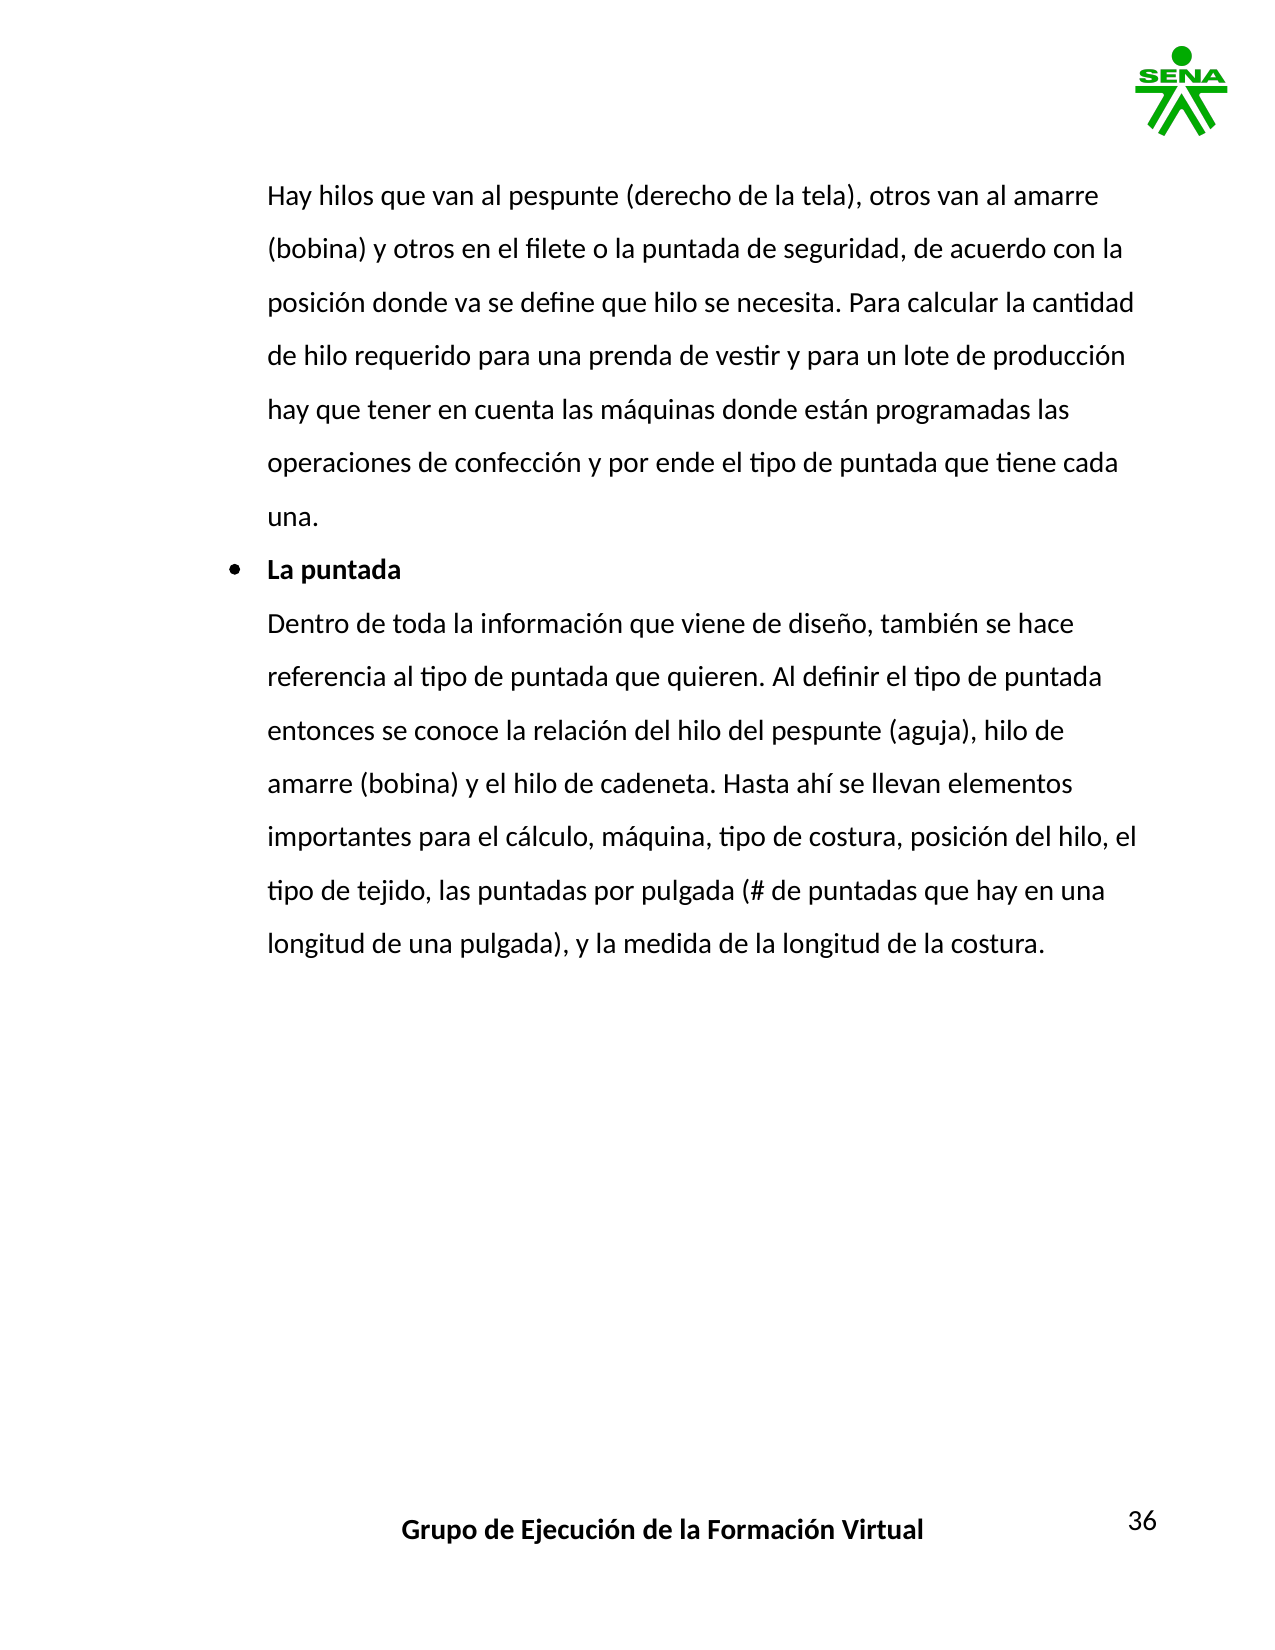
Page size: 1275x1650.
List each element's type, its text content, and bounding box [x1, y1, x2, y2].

list La puntada [229, 551, 1157, 587]
picture [1135, 46, 1228, 136]
list Hay hilos que van al pespunte (derecho de la tela), otros van al amarre (bobina) y otros en el filete o la puntada de seguridad, de acuerdo con la posición donde va se define que hilo se necesita. Para calcular la cantidad de hilo requerido para una prenda de vestir y para un lote de producción hay que tener en cuenta las máquinas donde están programadas las operaciones de confección y por ende el tipo de puntada que tiene cada una. [267, 177, 1157, 533]
list Dentro de toda la información que viene de diseño, también se hace referencia al tipo de puntada que quieren. Al definir el tipo de puntada entonces se conoce la relación del hilo del pespunte (aguja), hilo de amarre (bobina) y el hilo de cadeneta. Hasta ahí se llevan elementos importantes para el cálculo, máquina, tipo de costura, posición del hilo, el tipo de tejido, las puntadas por pulgada (# de puntadas que hay en una longitud de una pulgada), y la medida de la longitud de la costura. [267, 605, 1157, 961]
